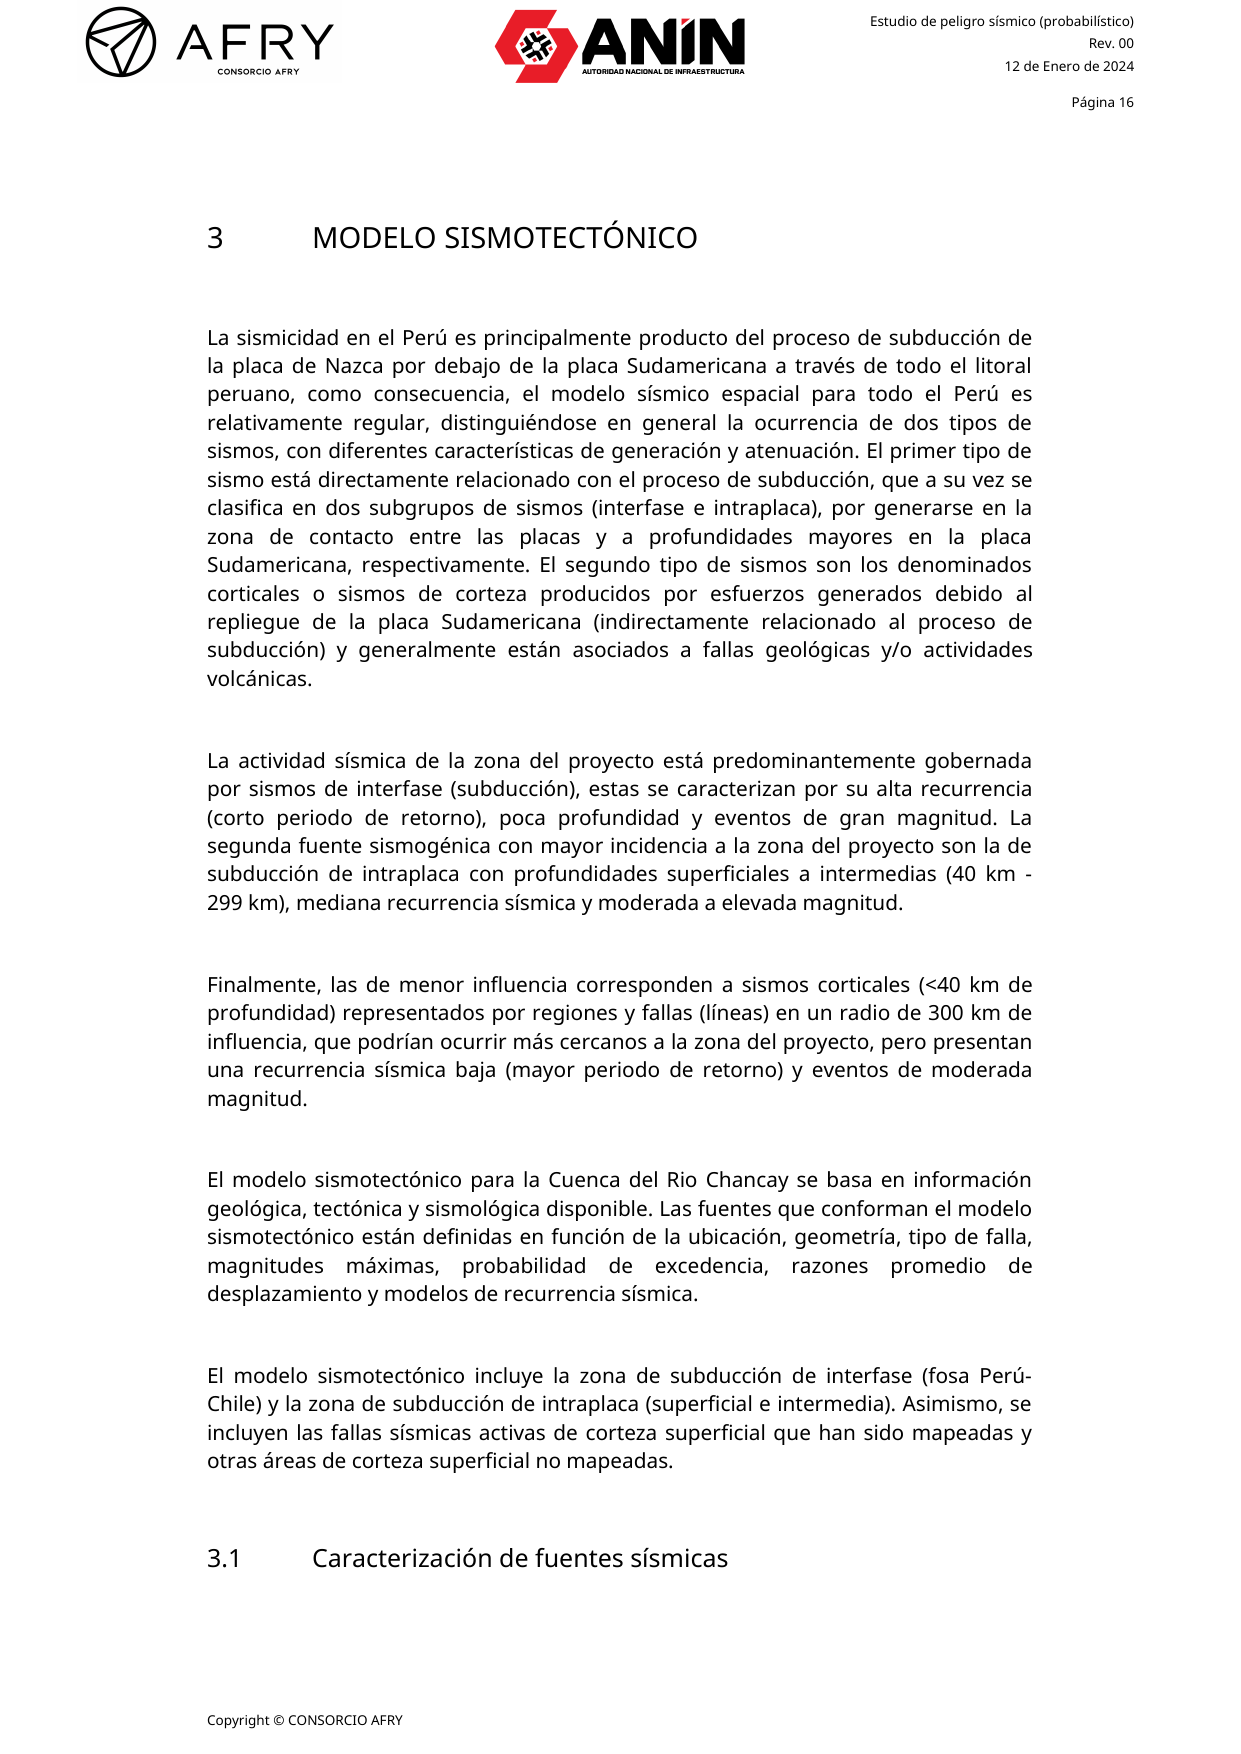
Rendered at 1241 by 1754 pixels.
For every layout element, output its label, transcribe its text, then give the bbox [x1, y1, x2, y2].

text La actividad sísmica de la zona del proyecto está predominantemente gobernada por sismos de interfase (subducción), estas se caracterizan por su alta recurrencia (corto periodo de retorno), poca profundidad y eventos de gran magnitud. La segunda fuente sismogénica con mayor incidencia a la zona del proyecto son la de subducción de intraplaca con profundidades superficiales a intermedias (40 km - 299 km), mediana recurrencia sísmica y moderada a elevada magnitud. [207, 746, 1033, 916]
text El modelo sismotectónico para la Cuenca del Rio Chancay se basa en información geológica, tectónica y sismológica disponible. Las fuentes que conforman el modelo sismotectónico están definidas en función de la ubicación, geometría, tipo de falla, magnitudes máximas, probabilidad de excedencia, razones promedio de desplazamiento y modelos de recurrencia sísmica. [207, 1166, 1033, 1308]
subtitle Caracterización de fuentes sísmicas [207, 1541, 1033, 1575]
text La sismicidad en el Perú es principalmente producto del proceso de subducción de la placa de Nazca por debajo de la placa Sudamericana a través de todo el litoral peruano, como consecuencia, el modelo sísmico espacial para todo el Perú es relativamente regular, distinguiéndose en general la ocurrencia de dos tipos de sismos, con diferentes características de generación y atenuación. El primer tipo de sismo está directamente relacionado con el proceso de subducción, que a su vez se clasifica en dos subgrupos de sismos (interfase e intraplaca), por generarse en la zona de contacto entre las placas y a profundidades mayores en la placa Sudamericana, respectivamente. El segundo tipo de sismos son los denominados corticales o sismos de corteza producidos por esfuerzos generados debido al repliegue de la placa Sudamericana (indirectamente relacionado al proceso de subducción) y generalmente están asociados a fallas geológicas y/o actividades volcánicas. [207, 323, 1033, 692]
picture [493, 7, 747, 85]
text Finalmente, las de menor influencia corresponden a sismos corticales (<40 km de profundidad) representados por regiones y fallas (líneas) en un radio de 300 km de influencia, que podrían ocurrir más cercanos a la zona del proyecto, pero presentan una recurrencia sísmica baja (mayor periodo de retorno) y eventos de moderada magnitud. [207, 970, 1033, 1112]
subtitle MODELO SISMOTECTÓNICO [207, 217, 1033, 257]
picture [76, 0, 343, 83]
text El modelo sismotectónico incluye la zona de subducción de interfase (fosa Perú-Chile) y la zona de subducción de intraplaca (superficial e intermedia). Asimismo, se incluyen las fallas sísmicas activas de corteza superficial que han sido mapeadas y otras áreas de corteza superficial no mapeadas. [207, 1361, 1033, 1475]
